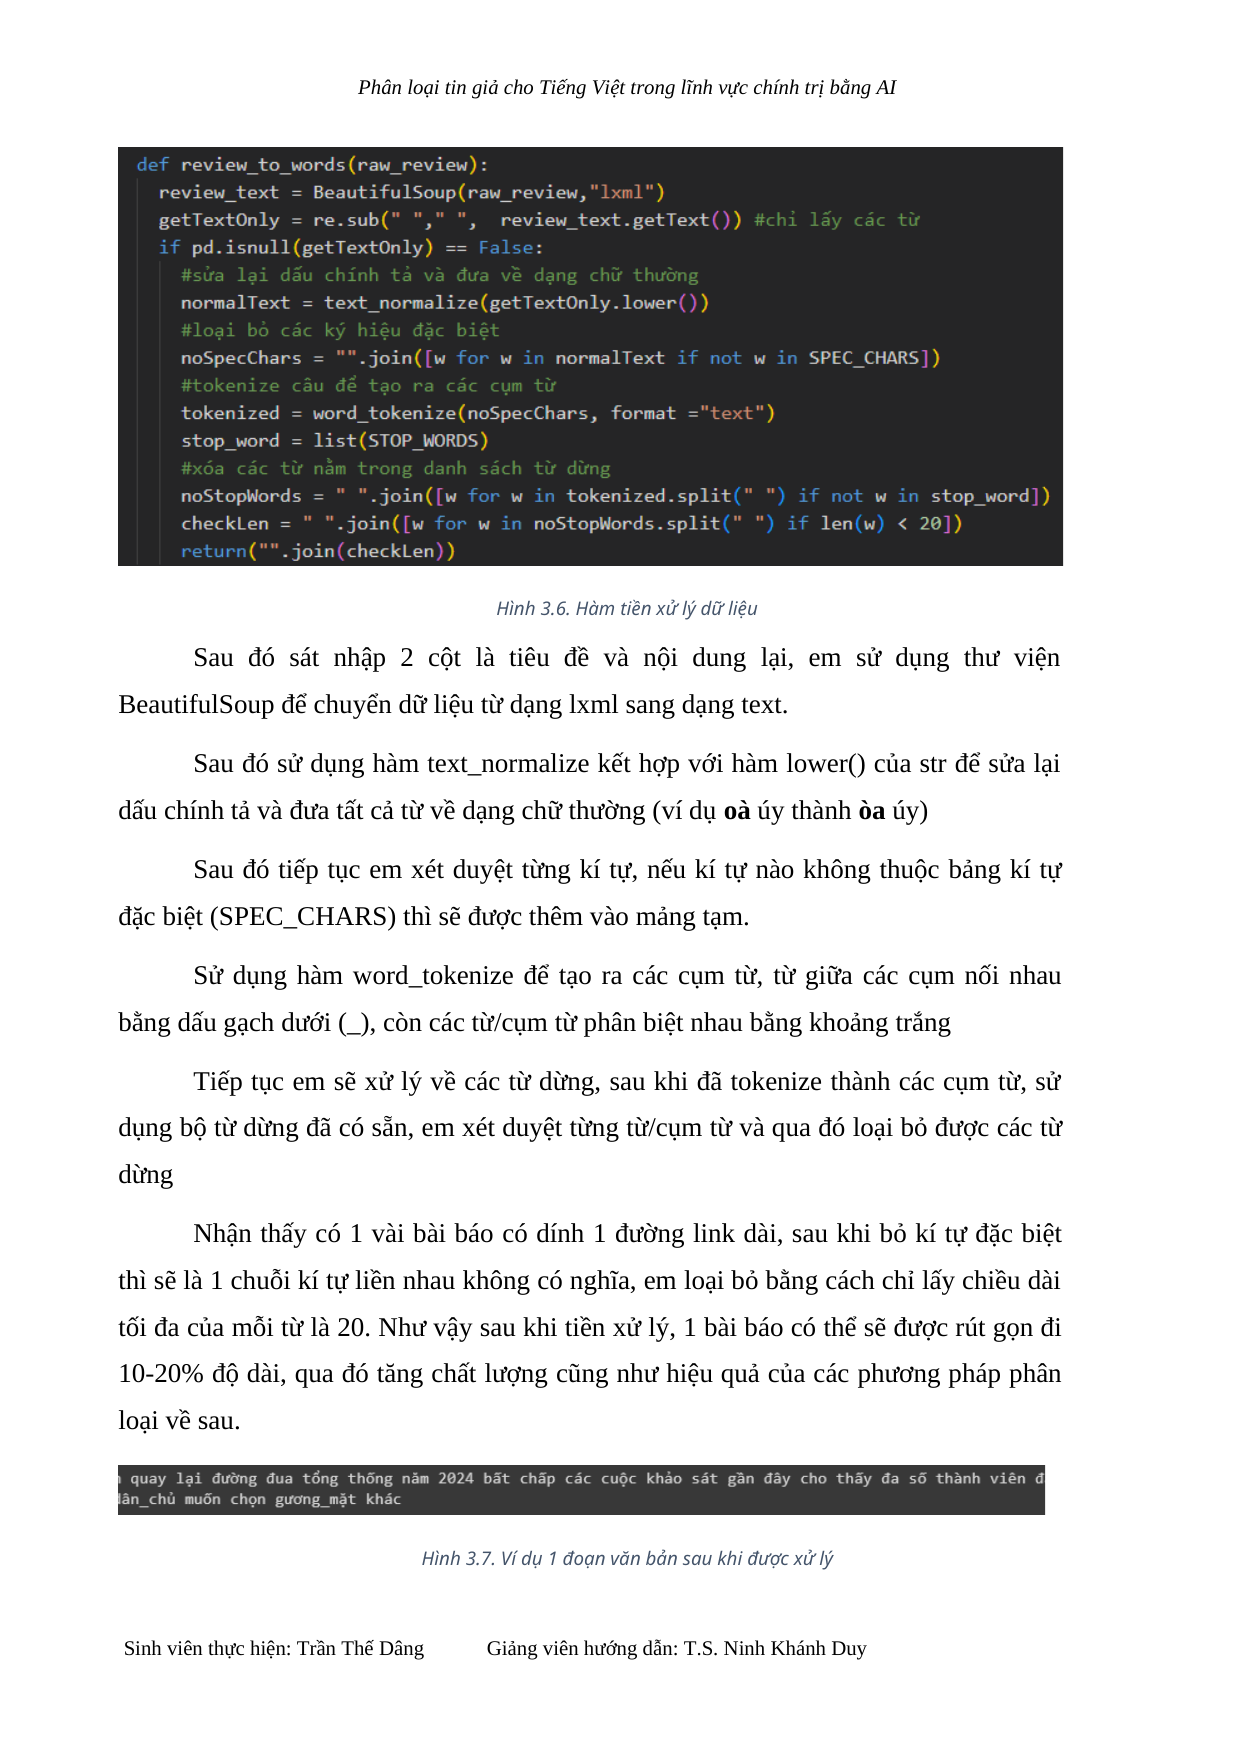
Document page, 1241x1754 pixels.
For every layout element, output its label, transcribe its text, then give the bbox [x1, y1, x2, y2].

text Hình 3.7. Ví dụ 1 đoạn văn bản sau khi được xử lý [118, 1546, 1063, 1571]
text Hình 3.6. Hàm tiền xử lý dữ liệu [118, 595, 1063, 621]
text Tiếp tục em sẽ xử lý về các từ dừng, sau khi đã tokenize thành các cụm từ, sử dụng bộ từ dừng đã có sẵn, em xét duyệt từng từ/cụm từ và qua đó loại bỏ được các từ dừng [118, 1065, 1063, 1189]
text Sau đó sát nhập 2 cột là tiêu đề và nội dung lại, em sử dụng thư viện BeautifulSoup để chuyển dữ liệu từ dạng lxml sang dạng text. [118, 642, 1063, 719]
text Sau đó sử dụng hàm text_normalize kết hợp với hàm lower() của str để sửa lại dấu chính tả và đưa tất cả từ về dạng chữ thường (ví dụ oà úy thành òa úy) [118, 747, 1063, 825]
text Sau đó tiếp tục em xét duyệt từng kí tự, nếu kí tự nào không thuộc bảng kí tự đặc biệt (SPEC_CHARS) thì sẽ được thêm vào mảng tạm. [118, 853, 1063, 931]
picture [118, 147, 1064, 566]
text Sử dụng hàm word_tokenize để tạo ra các cụm từ, từ giữa các cụm nối nhau bằng dấu gạch dưới (_), còn các từ/cụm từ phân biệt nhau bằng khoảng trắng [118, 959, 1063, 1037]
picture [118, 1465, 1046, 1515]
text Nhận thấy có 1 vài bài báo có dính 1 đường link dài, sau khi bỏ kí tự đặc biệt thì sẽ là 1 chuỗi kí tự liền nhau không có nghĩa, em loại bỏ bằng cách chỉ lấy chiều dài tối đa của mỗi từ là 20. Như vậy sau khi tiền xử lý, 1 bài báo có thể sẽ được rút gọn đi 10-20% độ dài, qua đó tăng chất lượng cũng như hiệu quả của các phương pháp phân loại về sau. [118, 1217, 1063, 1435]
